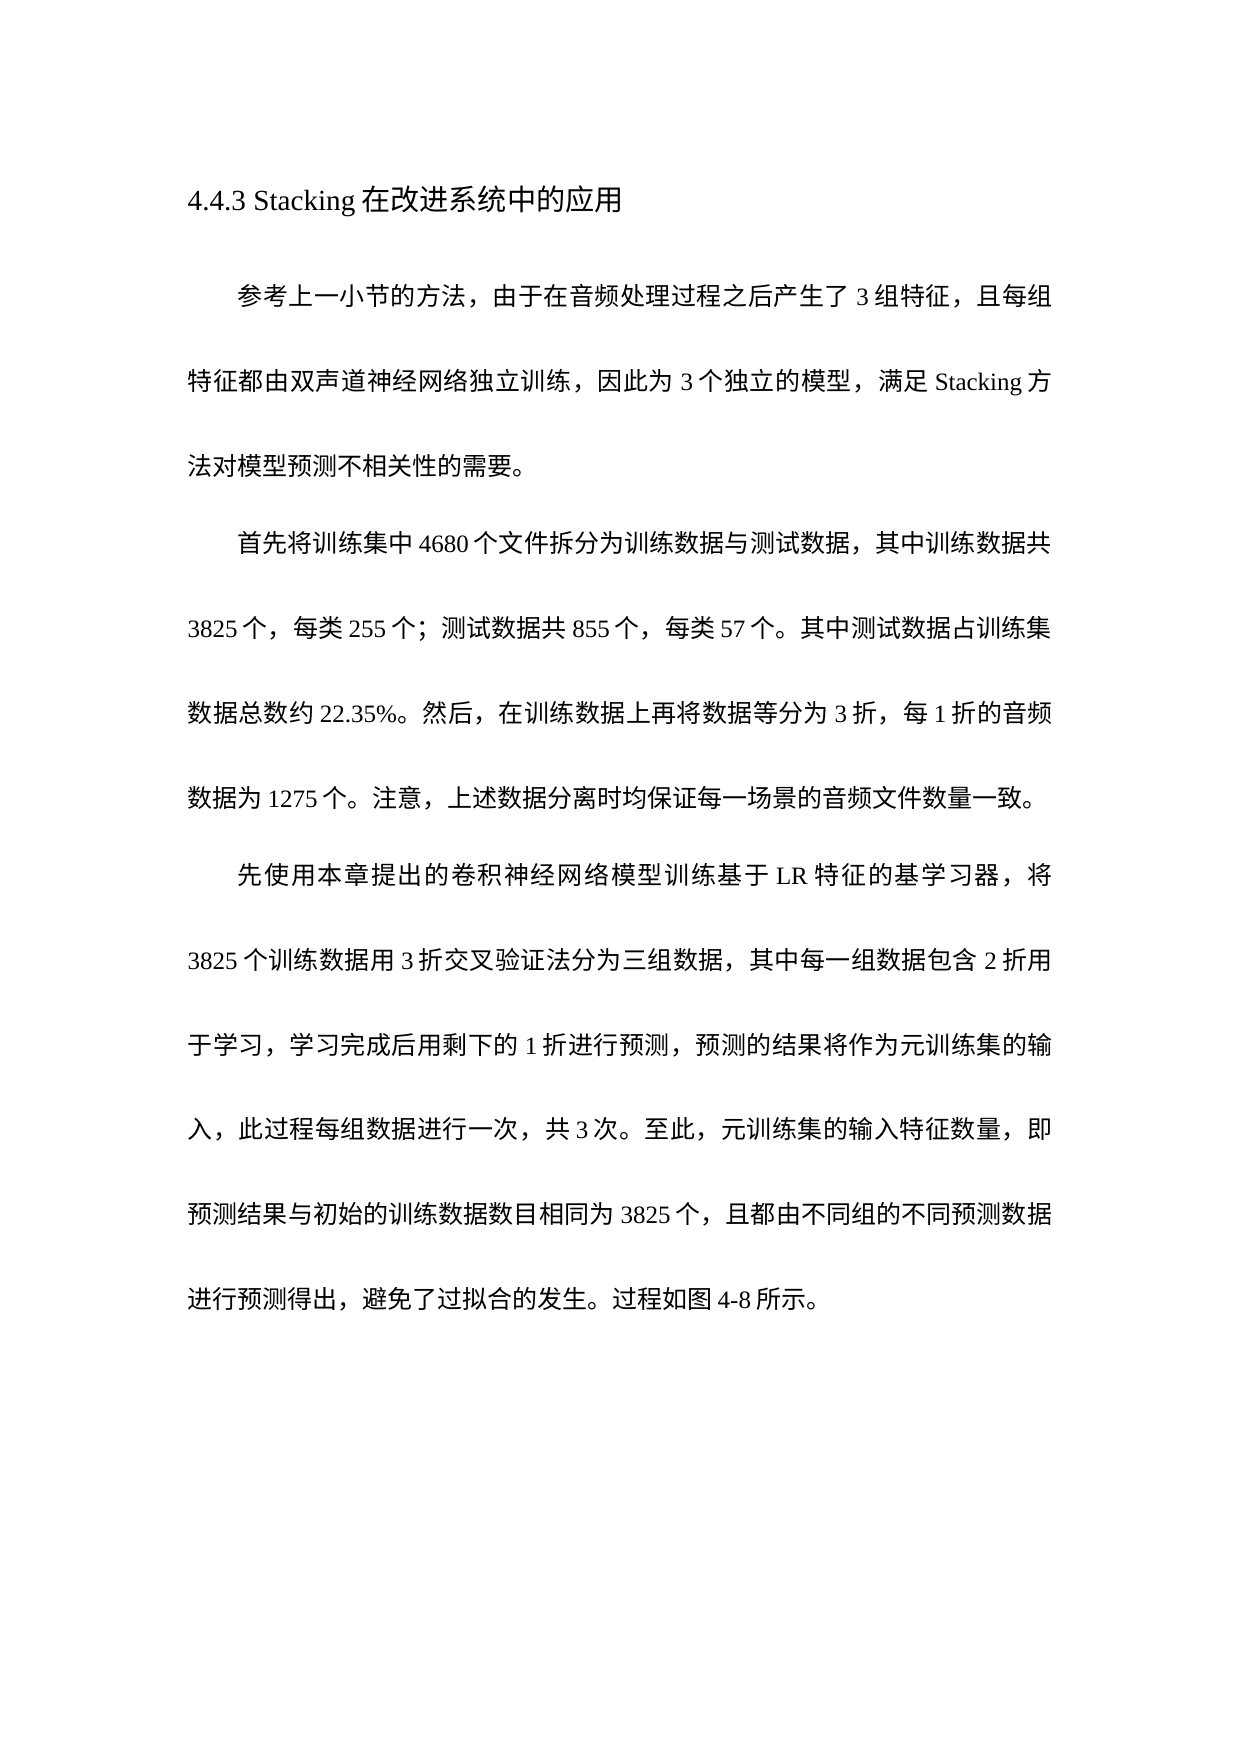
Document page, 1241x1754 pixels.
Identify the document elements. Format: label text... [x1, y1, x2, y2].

text 参考上一小节的方法，由于在音频处理过程之后产生了3组特征，且每组特征都由双声道神经网络独立训练，因此为3个独立的模型，满足Stacking方法对模型预测不相关性的需要。 [187, 261, 1053, 499]
text 首先将训练集中4680个文件拆分为训练数据与测试数据，其中训练数据共3825个，每类255个；测试数据共855个，每类57个。其中测试数据占训练集数据总数约22.35%。然后，在训练数据上再将数据等分为3折，每1折的音频数据为1275个。注意，上述数据分离时均保证每一场景的音频文件数量一致。 [187, 508, 1053, 830]
subtitle 4.4.3 Stacking在改进系统中的应用 [187, 164, 1053, 232]
text 先使用本章提出的卷积神经网络模型训练基于LR特征的基学习器，将3825个训练数据用3折交叉验证法分为三组数据，其中每一组数据包含2折用于学习，学习完成后用剩下的1折进行预测，预测的结果将作为元训练集的输入，此过程每组数据进行一次，共3次。至此，元训练集的输入特征数量，即预测结果与初始的训练数据数目相同为3825个，且都由不同组的不同预测数据进行预测得出，避免了过拟合的发生。过程如图4-8所示。 [187, 839, 1053, 1332]
